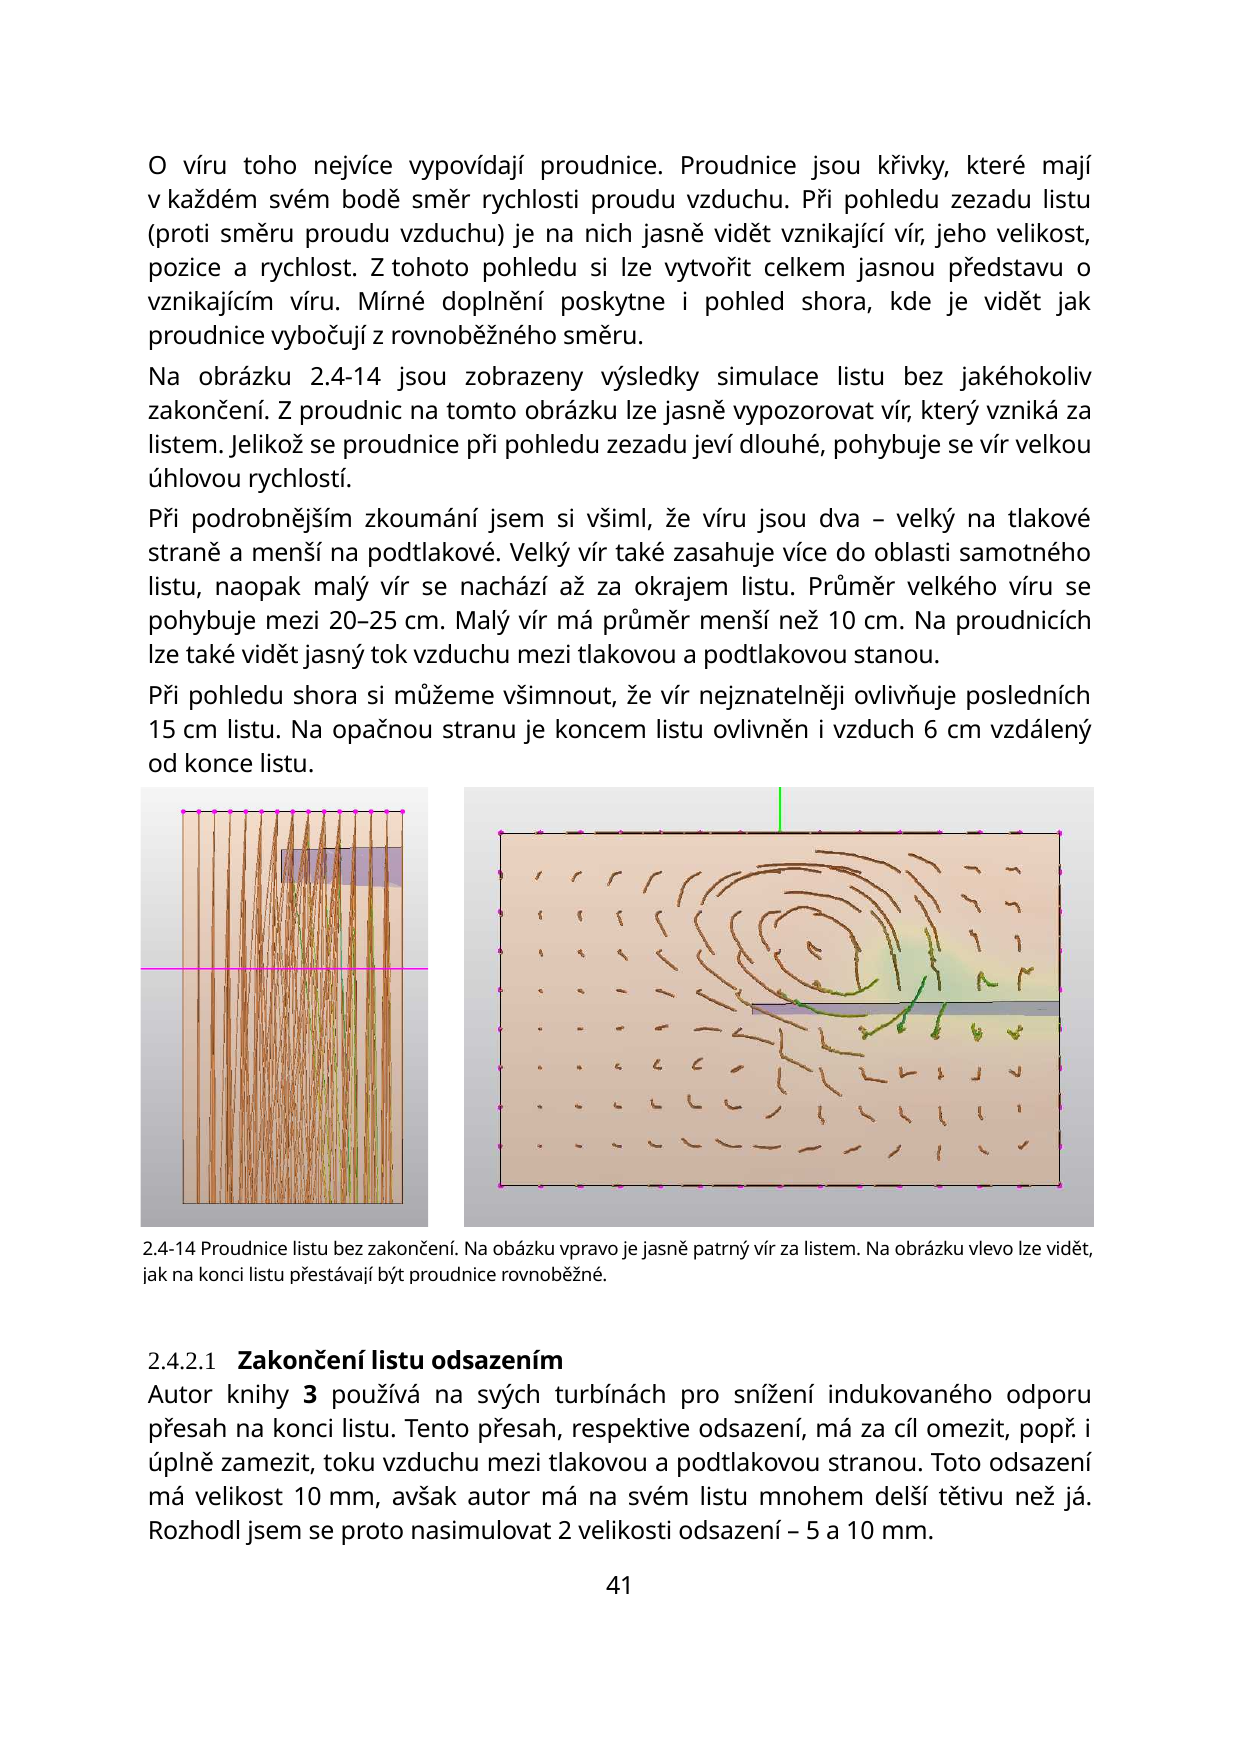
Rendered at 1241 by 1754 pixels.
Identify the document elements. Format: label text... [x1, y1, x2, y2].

subtitle Zakončení listu odsazením [148, 1342, 1092, 1376]
text Autor knihy používá na svých turbínách pro snížení indukovaného odporu přesah na konci listu. Tento přesah, respektive odsazení, má za cíl omezit, popř. i úplně zamezit, toku vzduchu mezi tlakovou a podtlakovou stranou. Toto odsazení má velikost 10 mm, avšak autor má na svém listu mnohem delší tětivu než já. Rozhodl jsem se proto nasimulovat 2 velikosti odsazení – 5 a 10 mm. [148, 1376, 1092, 1547]
picture [140, 787, 429, 1227]
picture [464, 787, 1094, 1227]
text Při pohledu shora si můžeme všimnout, že vír nejznatelněji ovlivňuje posledních 15 cm listu. Na opačnou stranu je koncem listu ovlivněn i vzduch 6 cm vzdálený od konce listu. [148, 677, 1092, 779]
text O víru toho nejvíce vypovídají proudnice. Proudnice jsou křivky, které mají v každém svém bodě směr rychlosti proudu vzduchu. Při pohledu zezadu listu (proti směru proudu vzduchu) je na nich jasně vidět vznikající vír, jeho velikost, pozice a rychlost. Z tohoto pohledu si lze vytvořit celkem jasnou představu o vznikajícím víru. Mírné doplnění poskytne i pohled shora, kde je vidět jak proudnice vybočují z rovnoběžného směru. [148, 148, 1092, 352]
table_header [136, 786, 1104, 1321]
text Při podrobnějším zkoumání jsem si všiml, že víru jsou dva – velký na tlakové straně a menší na podtlakové. Velký vír také zasahuje více do oblasti samotného listu, naopak malý vír se nachází až za okrajem listu. Průměr velkého víru se pohybuje mezi 20–25 cm. Malý vír má průměr menší než 10 cm. Na proudnicích lze také vidět jasný tok vzduchu mezi tlakovou a podtlakovou stanou. [148, 501, 1092, 671]
